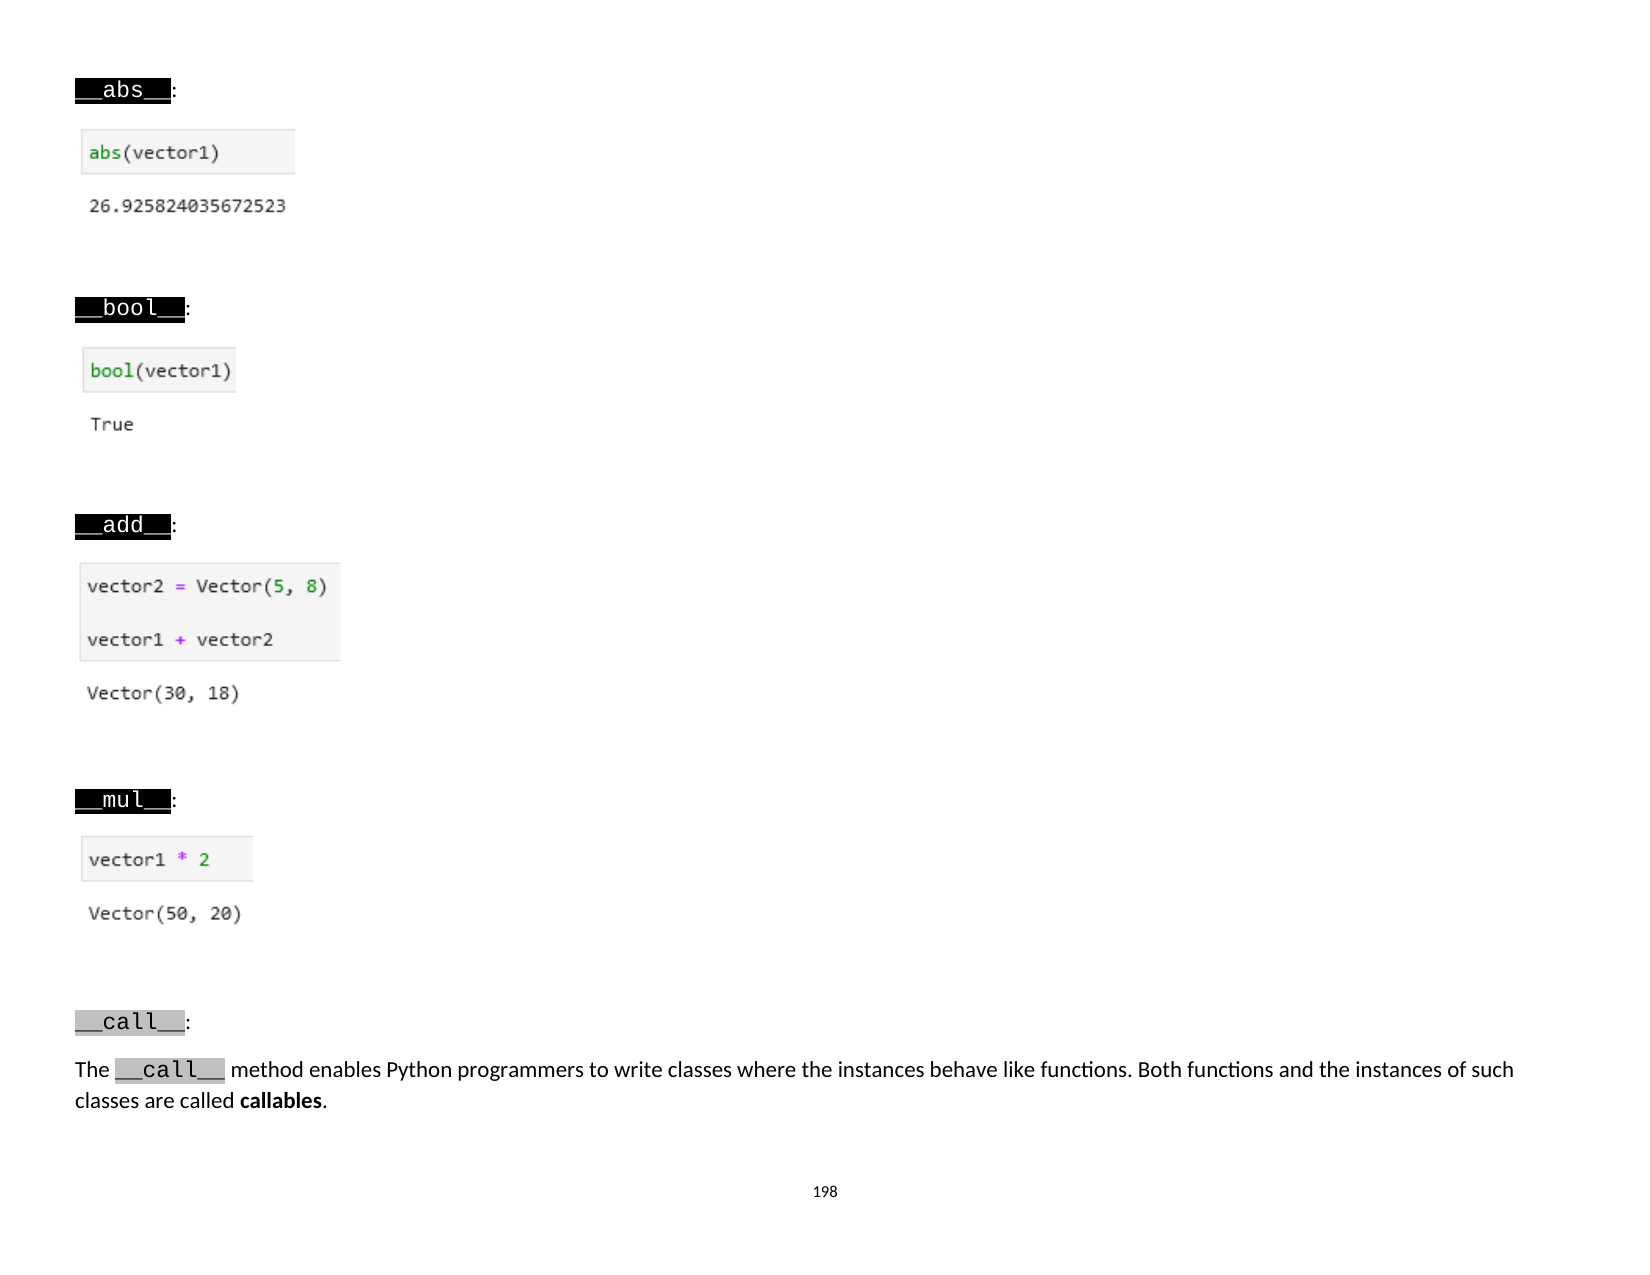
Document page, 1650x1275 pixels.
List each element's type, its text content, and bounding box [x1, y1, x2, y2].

text __bool__: [75, 293, 1575, 323]
text __call__: [75, 1007, 1575, 1036]
picture [75, 123, 296, 228]
text __add__: [75, 511, 1575, 540]
text __abs__: [75, 75, 1575, 104]
picture [75, 833, 254, 942]
picture [75, 341, 236, 445]
text The __call__ method enables Python programmers to write classes where the instances behave like functions. Both functions and the instances of such classes are called callables. [75, 1055, 1575, 1114]
text __mul__: [75, 785, 1575, 814]
picture [75, 558, 341, 720]
